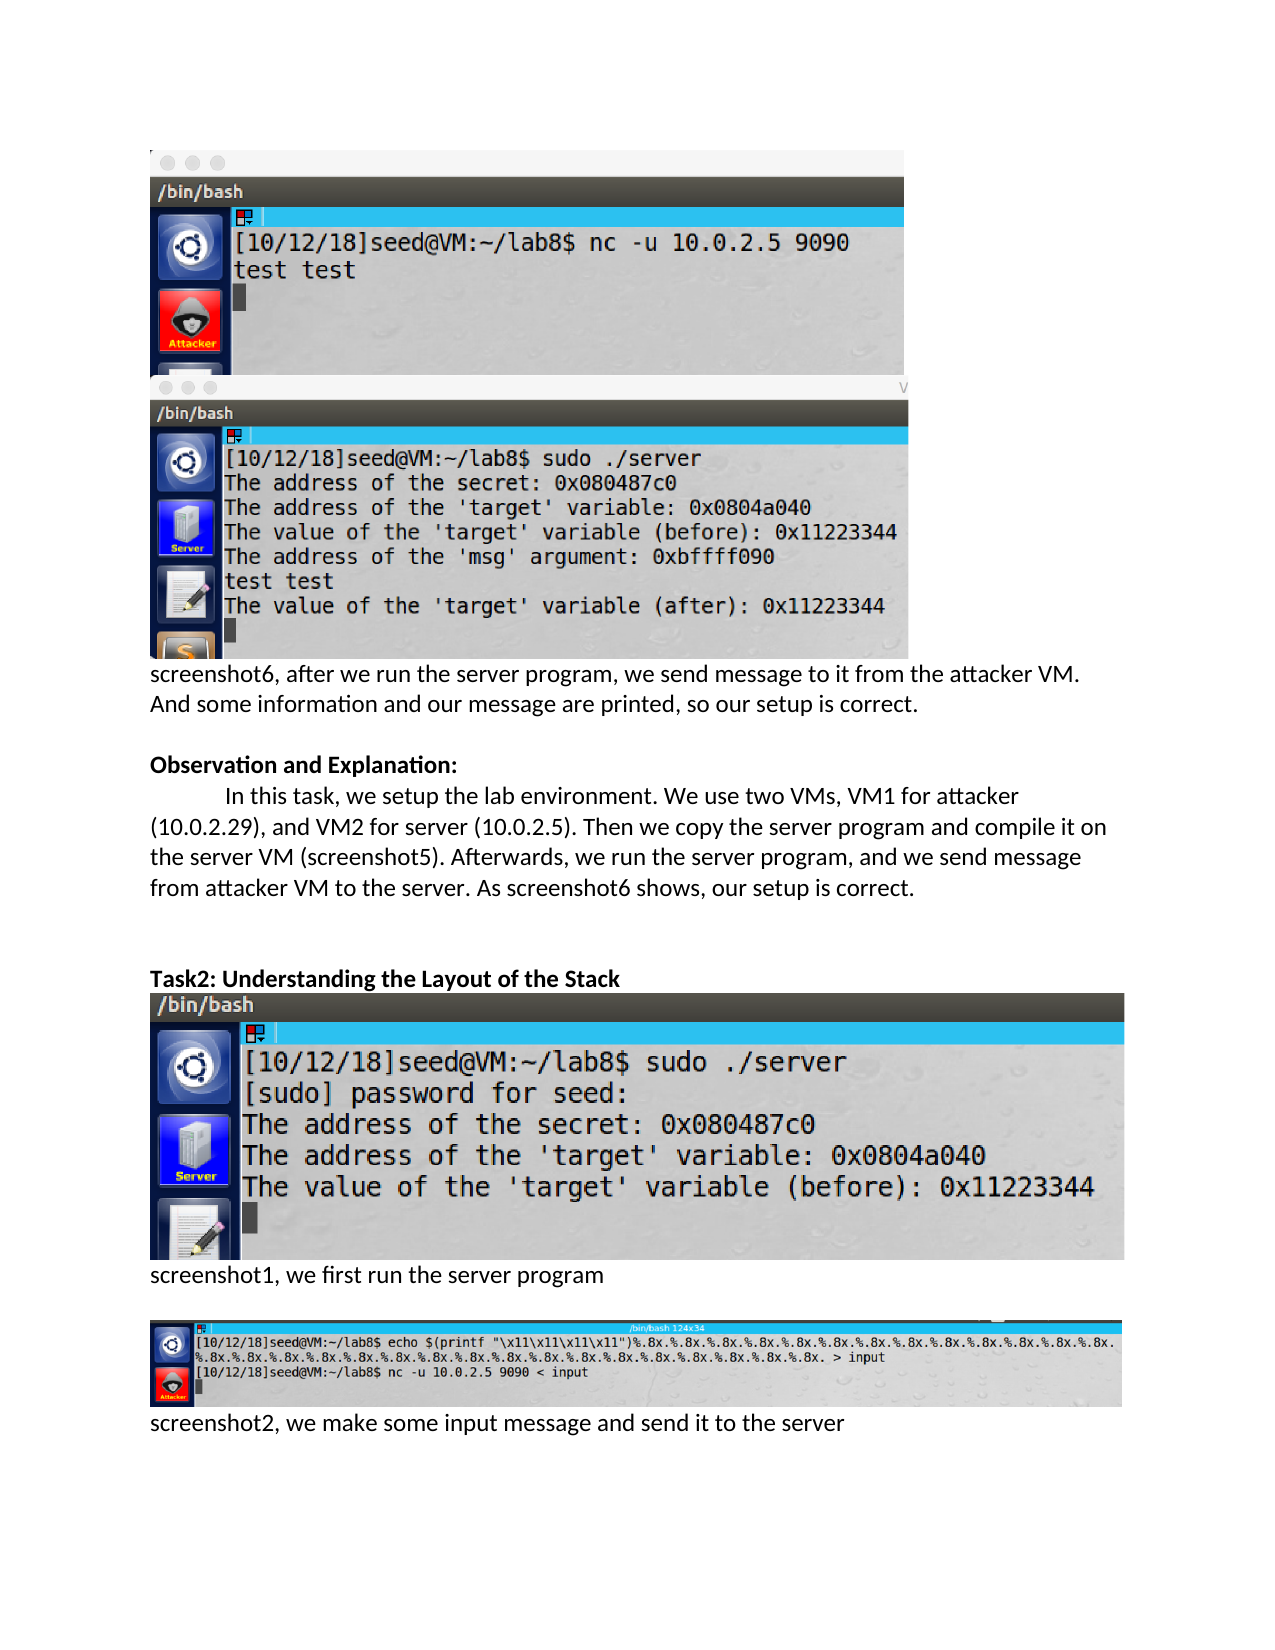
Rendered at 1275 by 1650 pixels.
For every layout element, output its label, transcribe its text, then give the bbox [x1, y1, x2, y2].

text Observation and Explanation: [150, 750, 1125, 780]
text screenshot2, we make some input message and send it to the server [150, 1407, 1125, 1437]
text screenshot6, after we run the server program, we send message to it from the attacker VM. And some information and our message are printed, so our setup is correct. [150, 658, 1125, 719]
picture [150, 1320, 1122, 1407]
picture [150, 993, 1125, 1260]
picture [150, 150, 909, 659]
text screenshot1, we first run the server program [150, 1260, 1125, 1290]
text Task2: Understanding the Layout of the Stack [150, 963, 1125, 993]
text In this task, we setup the lab environment. We use two VMs, VM1 for attacker (10.0.2.29), and VM2 for server (10.0.2.5). Then we copy the server program and compile it on the server VM (screenshot5). Afterwards, we run the server program, and we send message from attacker VM to the server. As screenshot6 shows, our setup is correct. [150, 780, 1125, 902]
